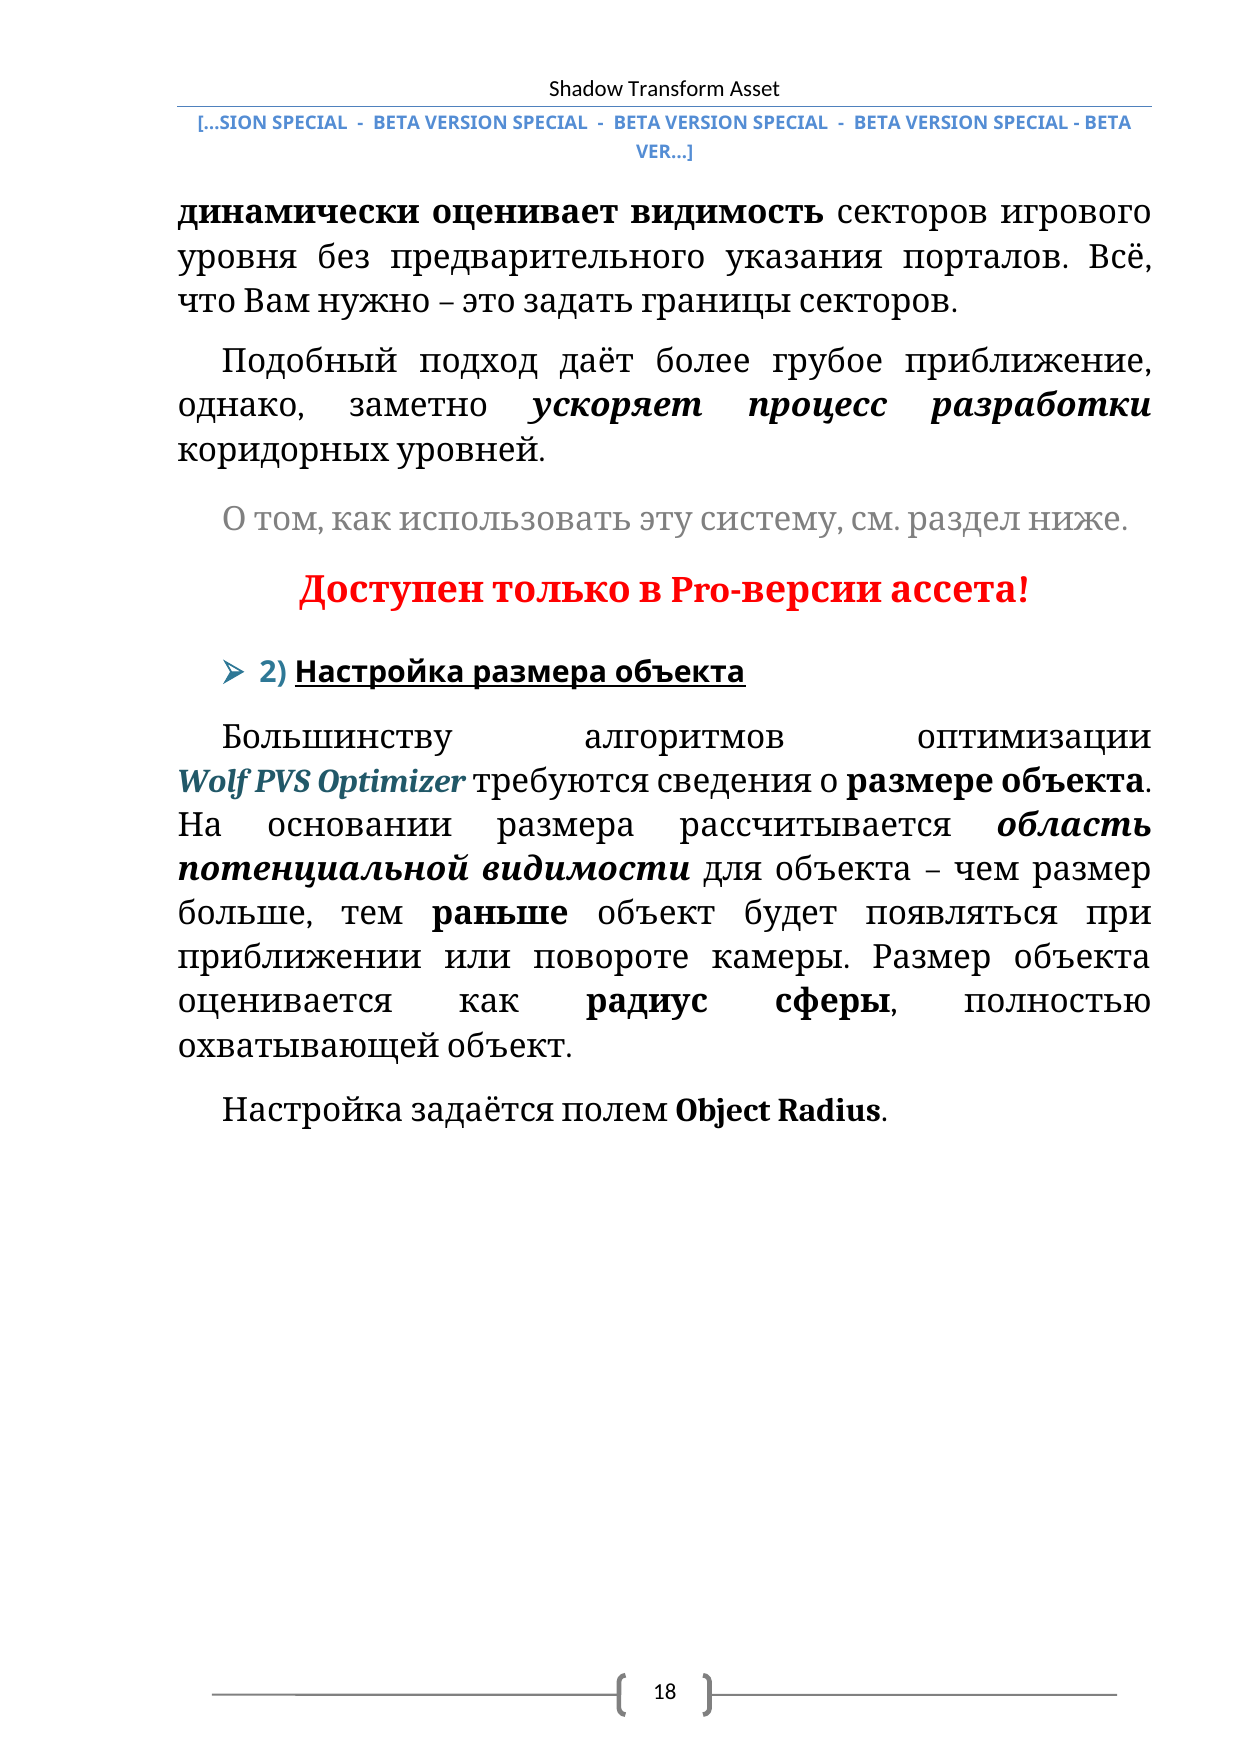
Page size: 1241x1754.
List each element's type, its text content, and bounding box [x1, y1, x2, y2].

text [177, 194, 1152, 320]
text Подобный подход даёт более грубое приближение, однако, заметно ускоряет процесс разработки коридорных уровней. [177, 343, 1152, 469]
text Настройка задаётся полем Object Radius. [177, 1092, 1152, 1130]
list 2) Настройка размера объекта [222, 650, 1152, 692]
text О том, как использовать эту систему, см. раздел ниже. [177, 500, 1152, 538]
text Доступен только в Pro-версии ассета! [177, 569, 1152, 612]
text Большинству алгоритмов оптимизации Wolf PVS Optimizer требуются сведения о размере объекта. На основании размера рассчитывается область потенциальной видимости для объекта – чем размер больше, тем раньше объект будет появляться при приближении или повороте камеры. Размер объекта оценивается как радиус сферы, полностью охватывающей объект. [177, 718, 1152, 1065]
